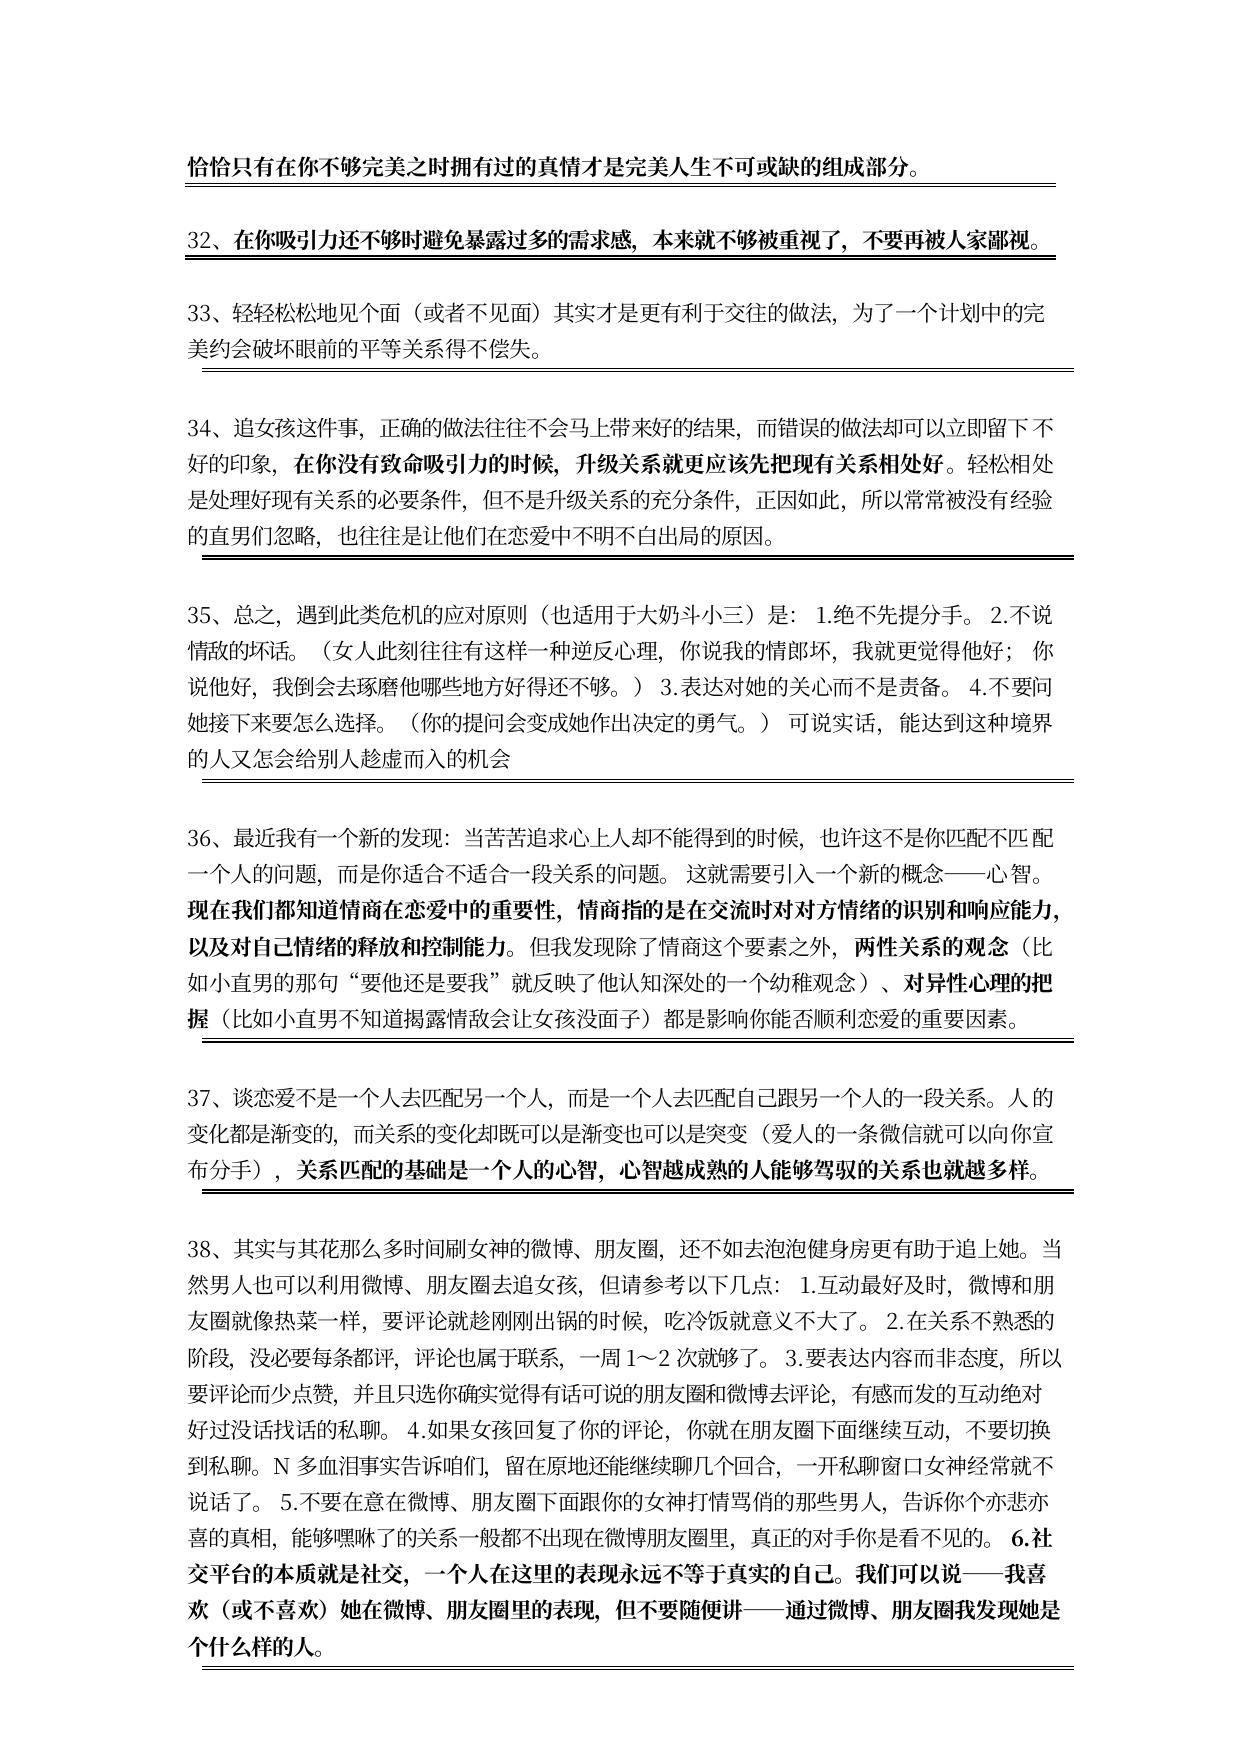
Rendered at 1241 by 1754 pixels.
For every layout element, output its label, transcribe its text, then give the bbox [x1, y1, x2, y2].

text 38、其实与其花那么多时间刷女神的微博、朋友圈，还不如去泡泡健身房更有助于追上她。当然男人也可以利用微博、朋友圈去追女孩，但请参考以下几点： 1.互动最好及时，微博和朋友圈就像热菜一样，要评论就趁刚刚出锅的时候，吃冷饭就意义不大了。 2.在关系不熟悉的阶段，没必要每条都评，评论也属于联系，一周 1～2 次就够了。 3.要表达内容而非态度，所以要评论而少点赞，并且只选你确实觉得有话可说的朋友圈和微博去评论，有感而发的互动绝对好过没话找话的私聊。 4.如果女孩回复了你的评论，你就在朋友圈下面继续互动，不要切换到私聊。N 多血泪事实告诉咱们，留在原地还能继续聊几个回合，一开私聊窗口女神经常就不说话了。 5.不要在意在微博、朋友圈下面跟你的女神打情骂俏的那些男人，告诉你个亦悲亦喜的真相，能够嘿咻了的关系一般都不出现在微博朋友圈里，真正的对手你是看不见的。 6.社交平台的本质就是社交，一个人在这里的表现永远不等于真实的自己。我们可以说——我喜欢（或不喜欢）她在微博、朋友圈里的表现，但不要随便讲——通过微博、朋友圈我发现她是个什么样的人。 [187, 1232, 1064, 1661]
text 33、轻轻松松地见个面（或者不见面）其实才是更有利于交往的做法，为了一个计划中的完美约会破坏眼前的平等关系得不偿失。 [187, 296, 1054, 363]
text 36、最近我有一个新的发现：当苦苦追求心上人却不能得到的时候，也许这不是你匹配不匹配一个人的问题，而是你适合不适合一段关系的问题。 这就需要引入一个新的概念——心智。 现在我们都知道情商在恋爱中的重要性，情商指的是在交流时对对方情绪的识别和响应能力，以及对自己情绪的释放和控制能力。但我发现除了情商这个要素之外，两性关系的观念（比如小直男的那句“要他还是要我”就反映了他认知深处的一个幼稚观念）、对异性心理的把握（比如小直男不知道揭露情敌会让女孩没面子）都是影响你能否顺利恋爱的重要因素。 [187, 821, 1054, 1033]
subtitle 32、在你吸引力还不够时避免暴露过多的需求感，本来就不够被重视了，不要再被人家鄙视。 [187, 223, 1096, 254]
text 35、总之，遇到此类危机的应对原则（也适用于大奶斗小三）是： 1.绝不先提分手。 2.不说情敌的坏话。（女人此刻往往有这样一种逆反心理，你说我的情郎坏，我就更觉得他好； 你说他好，我倒会去琢磨他哪些地方好得还不够。） 3.表达对她的关心而不是责备。 4.不要问她接下来要怎么选择。（你的提问会变成她作出决定的勇气。） 可说实话，能达到这种境界的人又怎会给别人趁虚而入的机会 [187, 598, 1054, 774]
subtitle 恰恰只有在你不够完美之时拥有过的真情才是完美人生不可或缺的组成部分。 [187, 150, 1096, 182]
text 37、谈恋爱不是一个人去匹配另一个人，而是一个人去匹配自己跟另一个人的一段关系。人的变化都是渐变的，而关系的变化却既可以是渐变也可以是突变（爱人的一条微信就可以向你宣布分手），关系匹配的基础是一个人的心智，心智越成熟的人能够驾驭的关系也就越多样。 [187, 1081, 1054, 1185]
text 34、追女孩这件事，正确的做法往往不会马上带来好的结果，而错误的做法却可以立即留下不好的印象，在你没有致命吸引力的时候，升级关系就更应该先把现有关系相处好。轻松相处是处理好现有关系的必要条件，但不是升级关系的充分条件，正因如此，所以常常被没有经验的直男们忽略，也往往是让他们在恋爱中不明不白出局的原因。 [187, 411, 1054, 551]
